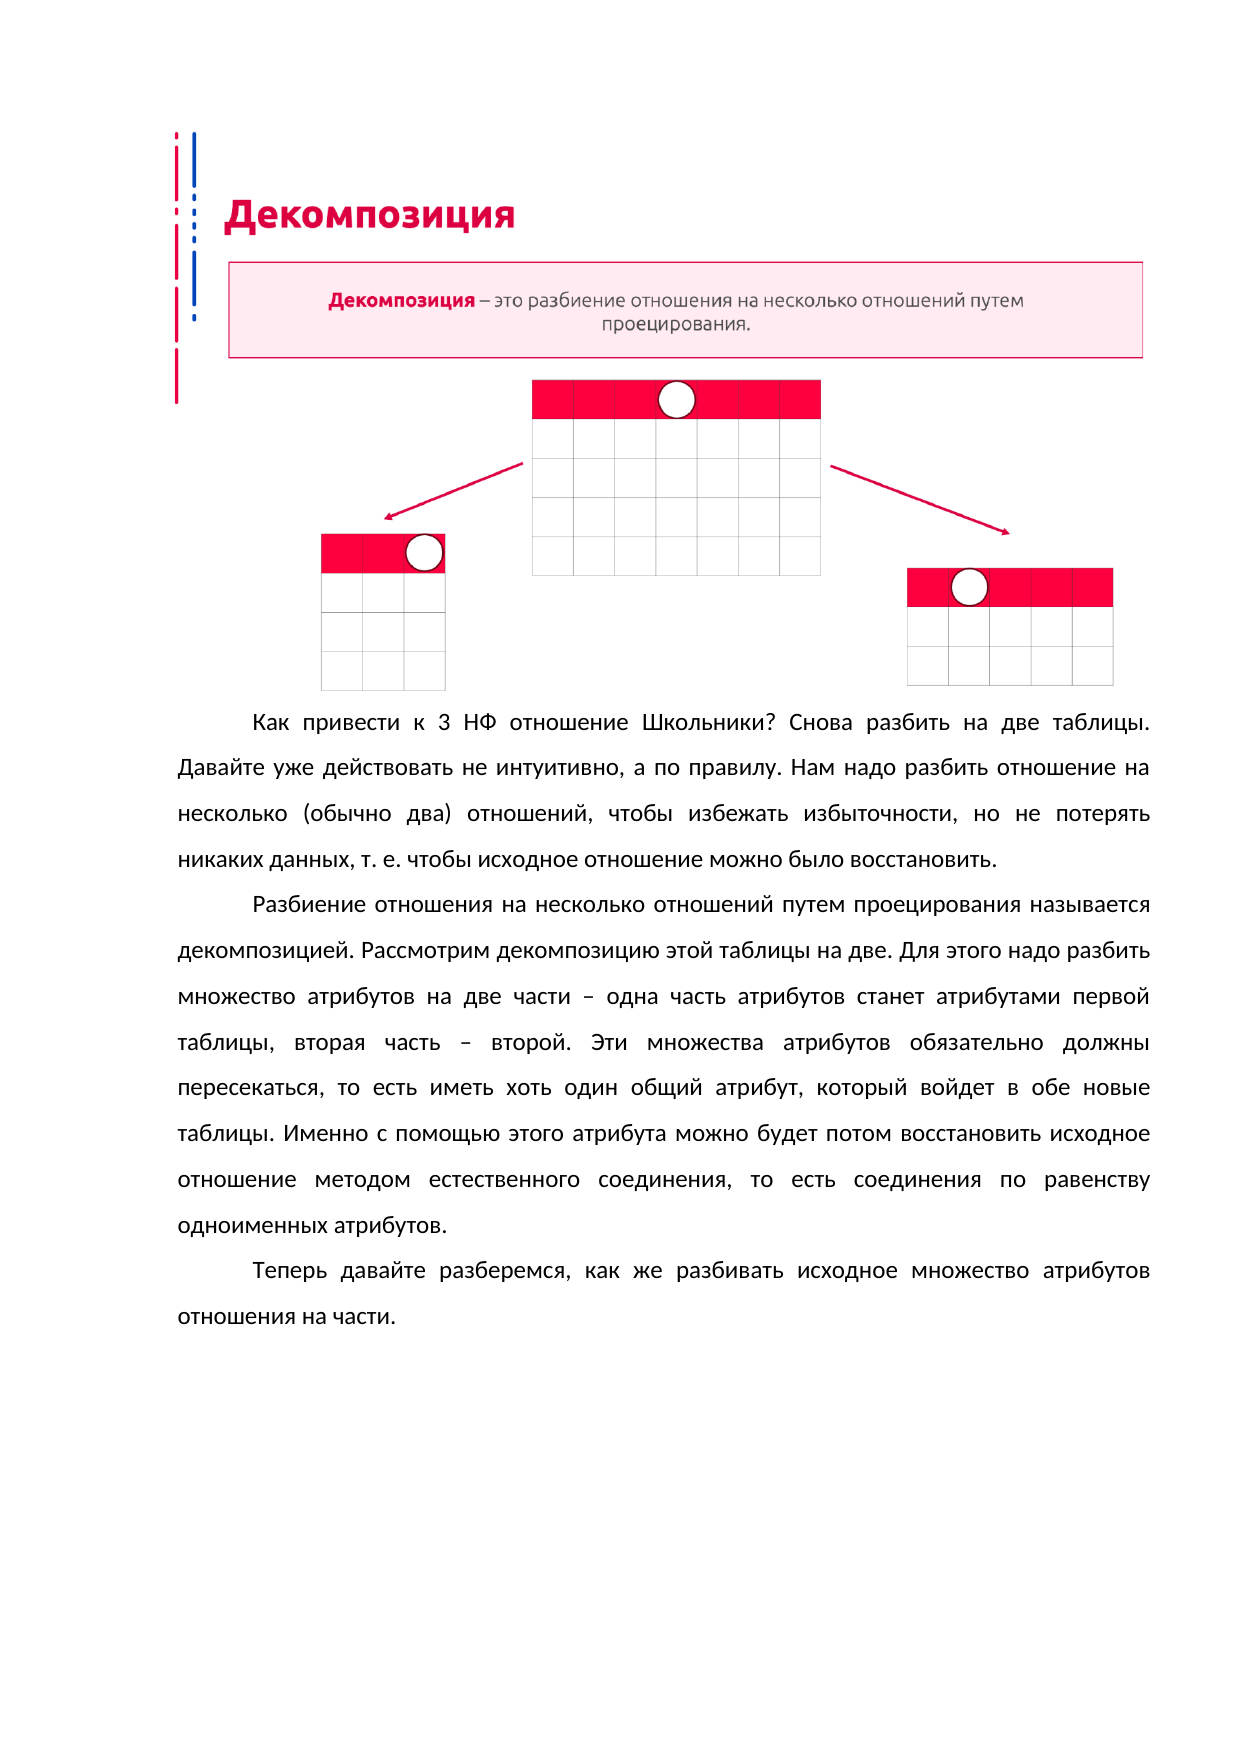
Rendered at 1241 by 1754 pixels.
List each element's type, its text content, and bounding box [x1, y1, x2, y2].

text Разбиение отношения на несколько отношений путем проецирования называется декомпозицией. Рассмотрим декомпозицию этой таблицы на две. Для этого надо разбить множество атрибутов на две части – одна часть атрибутов станет атрибутами первой таблицы, вторая часть – второй. Эти множества атрибутов обязательно должны пересекаться, то есть иметь хоть один общий атрибут, который войдет в обе новые таблицы. Именно с помощью этого атрибута можно будет потом восстановить исходное отношение методом естественного соединения, то есть соединения по равенству одноименных атрибутов. [177, 889, 1152, 1239]
picture [174, 131, 1144, 691]
text Теперь давайте разберемся, как же разбивать исходное множество атрибутов отношения на части. [177, 1254, 1152, 1331]
